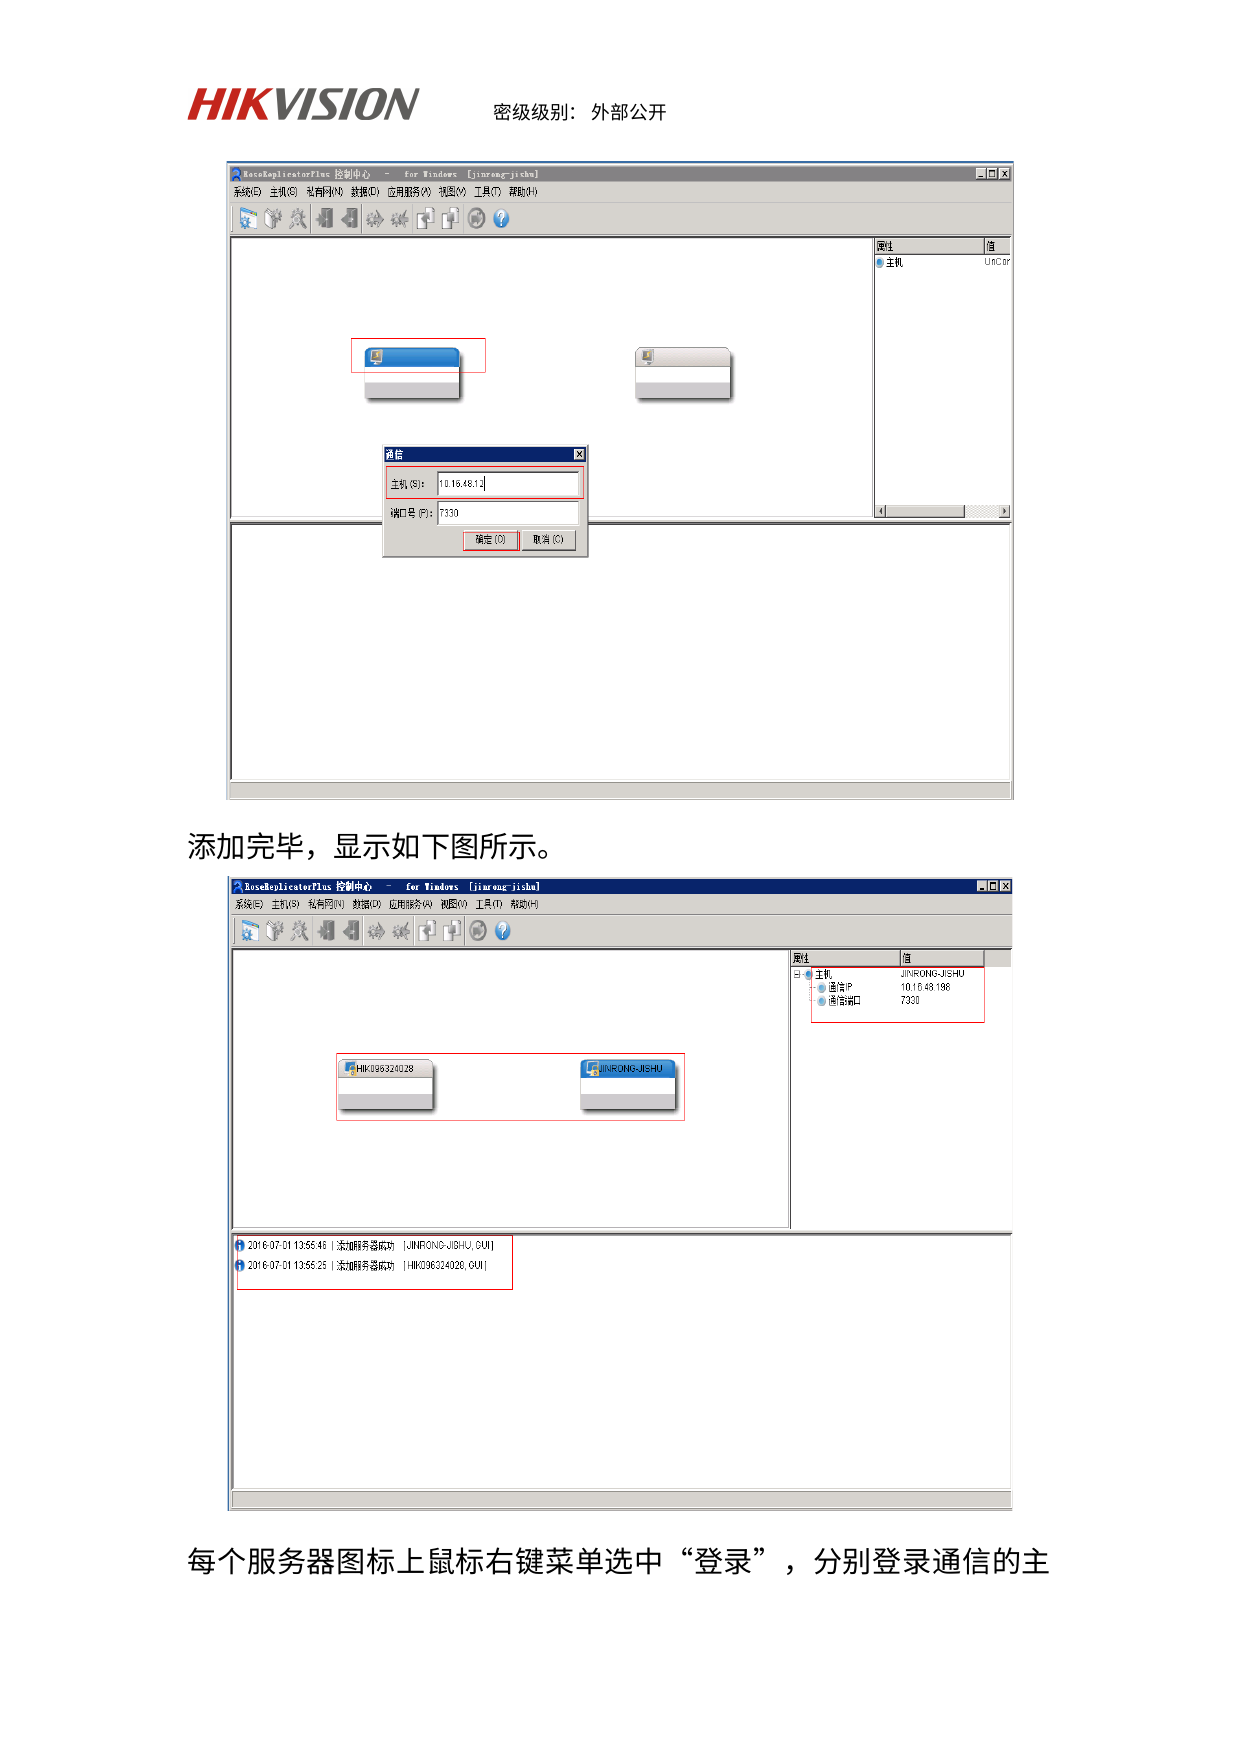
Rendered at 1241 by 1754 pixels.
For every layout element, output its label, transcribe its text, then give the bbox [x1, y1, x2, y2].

picture [187, 88, 420, 120]
picture [227, 876, 1013, 1511]
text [187, 1527, 1053, 1592]
text 添加完毕，显示如下图所示。 [187, 812, 1053, 877]
picture [226, 161, 1014, 800]
